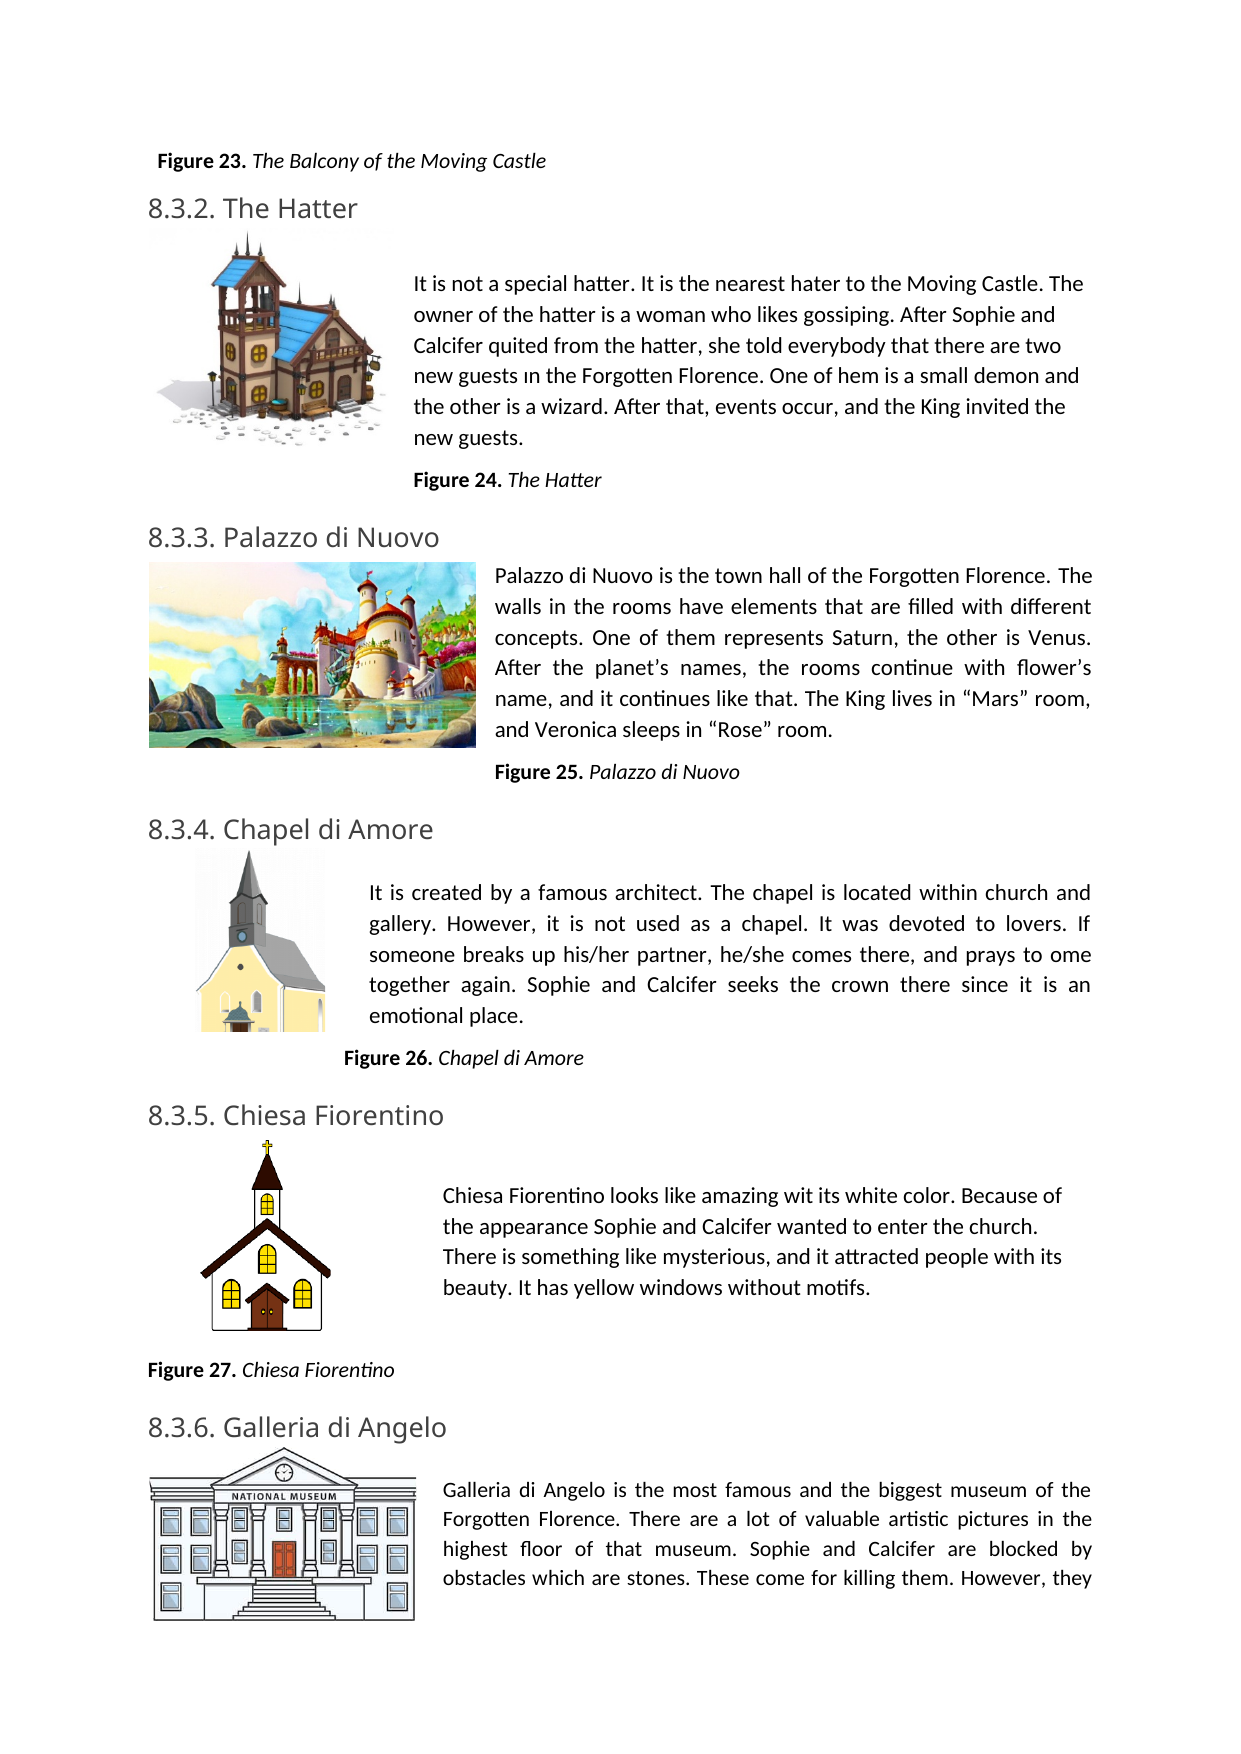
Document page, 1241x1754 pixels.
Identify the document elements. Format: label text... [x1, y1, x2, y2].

text Figure 24. The Hatter [148, 466, 1093, 493]
subtitle Chapel di Amore [148, 811, 1093, 847]
text Chiesa Fiorentino looks like amazing wit its white color. Because of the appearance Sophie and Calcifer wanted to enter the church. There is something like mysterious, and it attracted people with its beauty. It has yellow windows without motifs. [443, 1181, 1093, 1301]
text It is created by a famous architect. The chapel is located within church and gallery. However, it is not used as a chapel. It was devoted to lovers. If someone breaks up his/her partner, he/she comes there, and prays to ome together again. Sophie and Calcifer seeks the crown there since it is an emotional place. [369, 998, 1093, 1029]
subtitle The Hatter [148, 189, 1093, 226]
picture [200, 1140, 331, 1331]
subtitle Chiesa Fiorentino [148, 1097, 1093, 1134]
picture [147, 228, 395, 450]
picture [193, 848, 325, 1030]
text Figure 26. Chapel di Amore [148, 1044, 1093, 1071]
picture [147, 562, 476, 747]
text Figure 23. The Balcony of the Moving Castle [148, 148, 1093, 174]
subtitle Palazzo di Nuovo [148, 519, 1093, 556]
text Figure 27. Chiesa Fiorentino [148, 1356, 1093, 1383]
text Figure 25. Palazzo di Nuovo [148, 758, 1093, 785]
subtitle Galleria di Angelo [148, 1409, 1093, 1446]
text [443, 1476, 1093, 1591]
